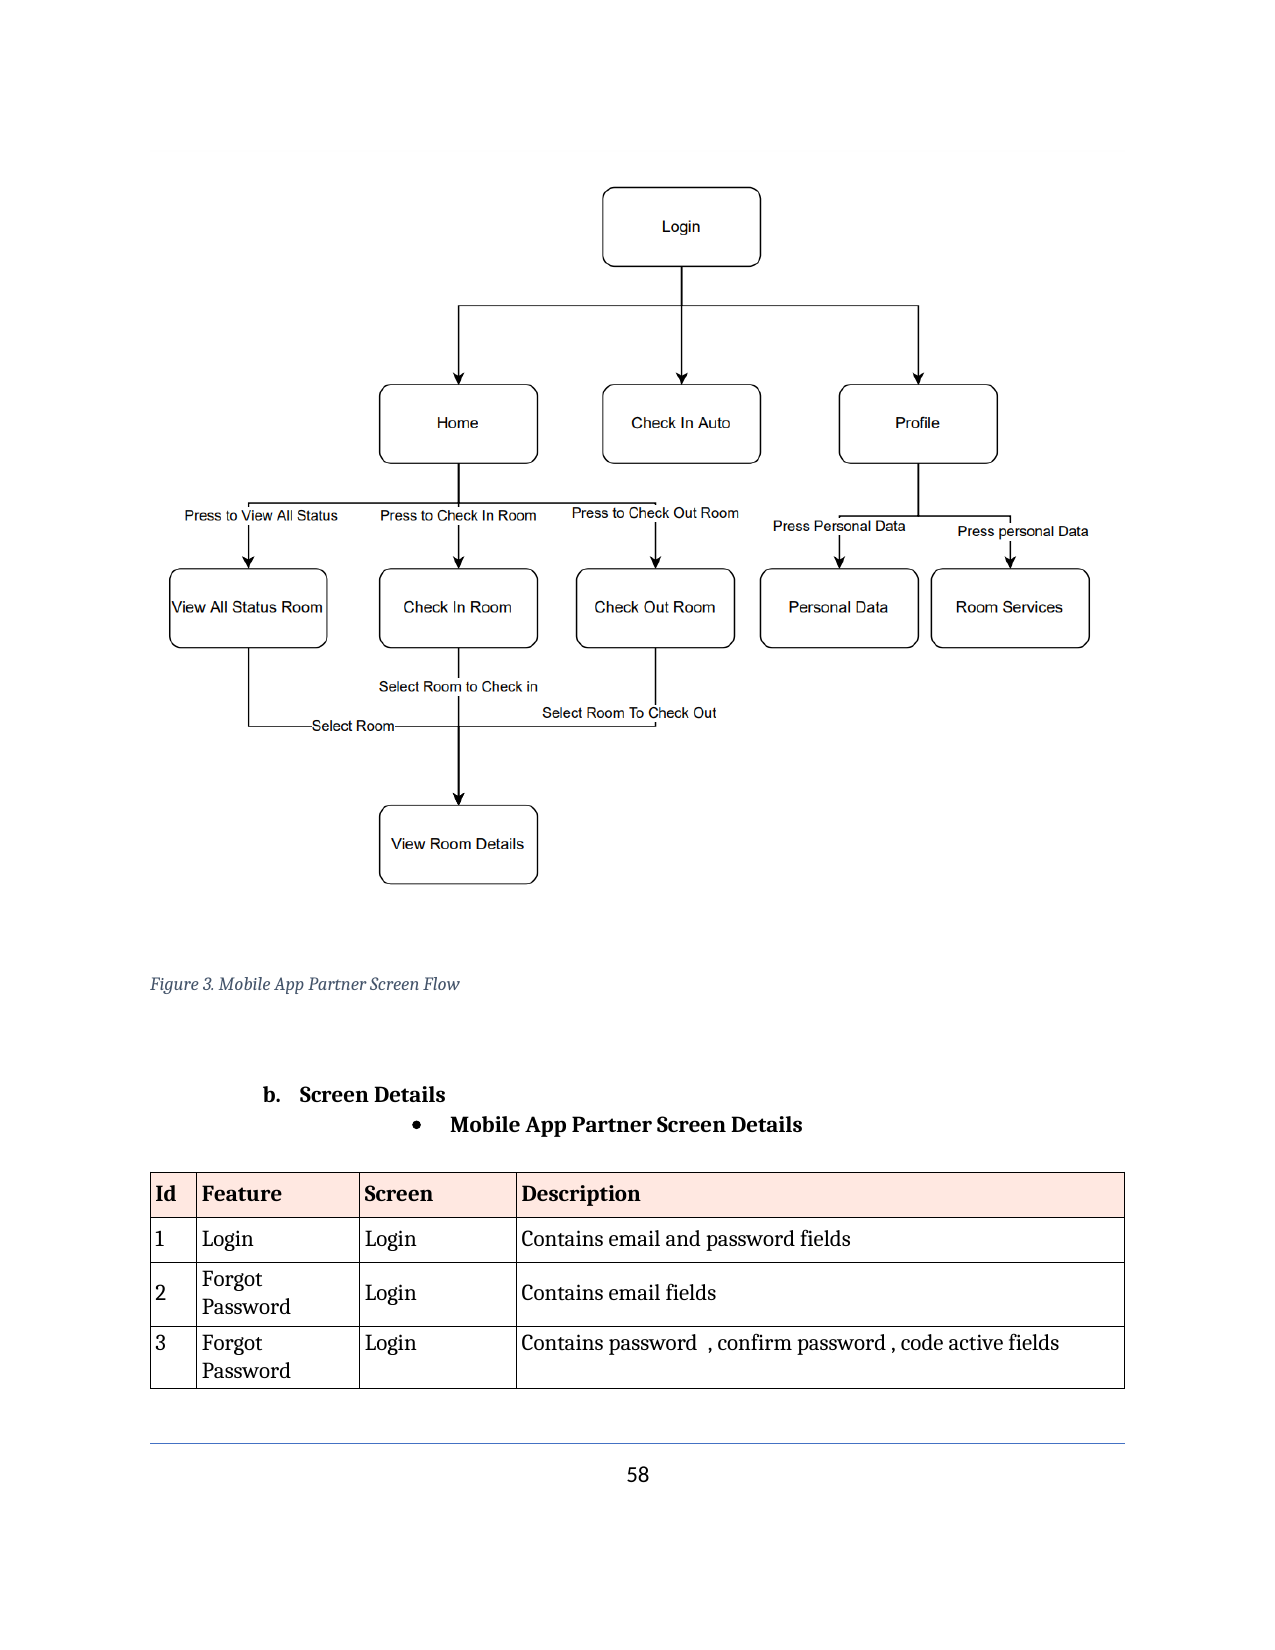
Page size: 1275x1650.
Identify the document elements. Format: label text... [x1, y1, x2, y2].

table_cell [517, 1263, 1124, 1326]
list Screen Details [262, 1082, 1125, 1108]
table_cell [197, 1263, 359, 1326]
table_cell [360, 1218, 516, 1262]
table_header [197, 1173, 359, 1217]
picture [150, 150, 1125, 941]
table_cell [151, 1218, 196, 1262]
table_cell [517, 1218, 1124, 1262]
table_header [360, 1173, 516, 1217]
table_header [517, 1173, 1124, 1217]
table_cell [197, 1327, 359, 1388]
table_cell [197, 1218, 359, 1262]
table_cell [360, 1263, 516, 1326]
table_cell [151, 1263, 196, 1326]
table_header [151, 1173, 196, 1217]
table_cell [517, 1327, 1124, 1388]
list Mobile App Partner Screen Details [412, 1112, 1125, 1138]
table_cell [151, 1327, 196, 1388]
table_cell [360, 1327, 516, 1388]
